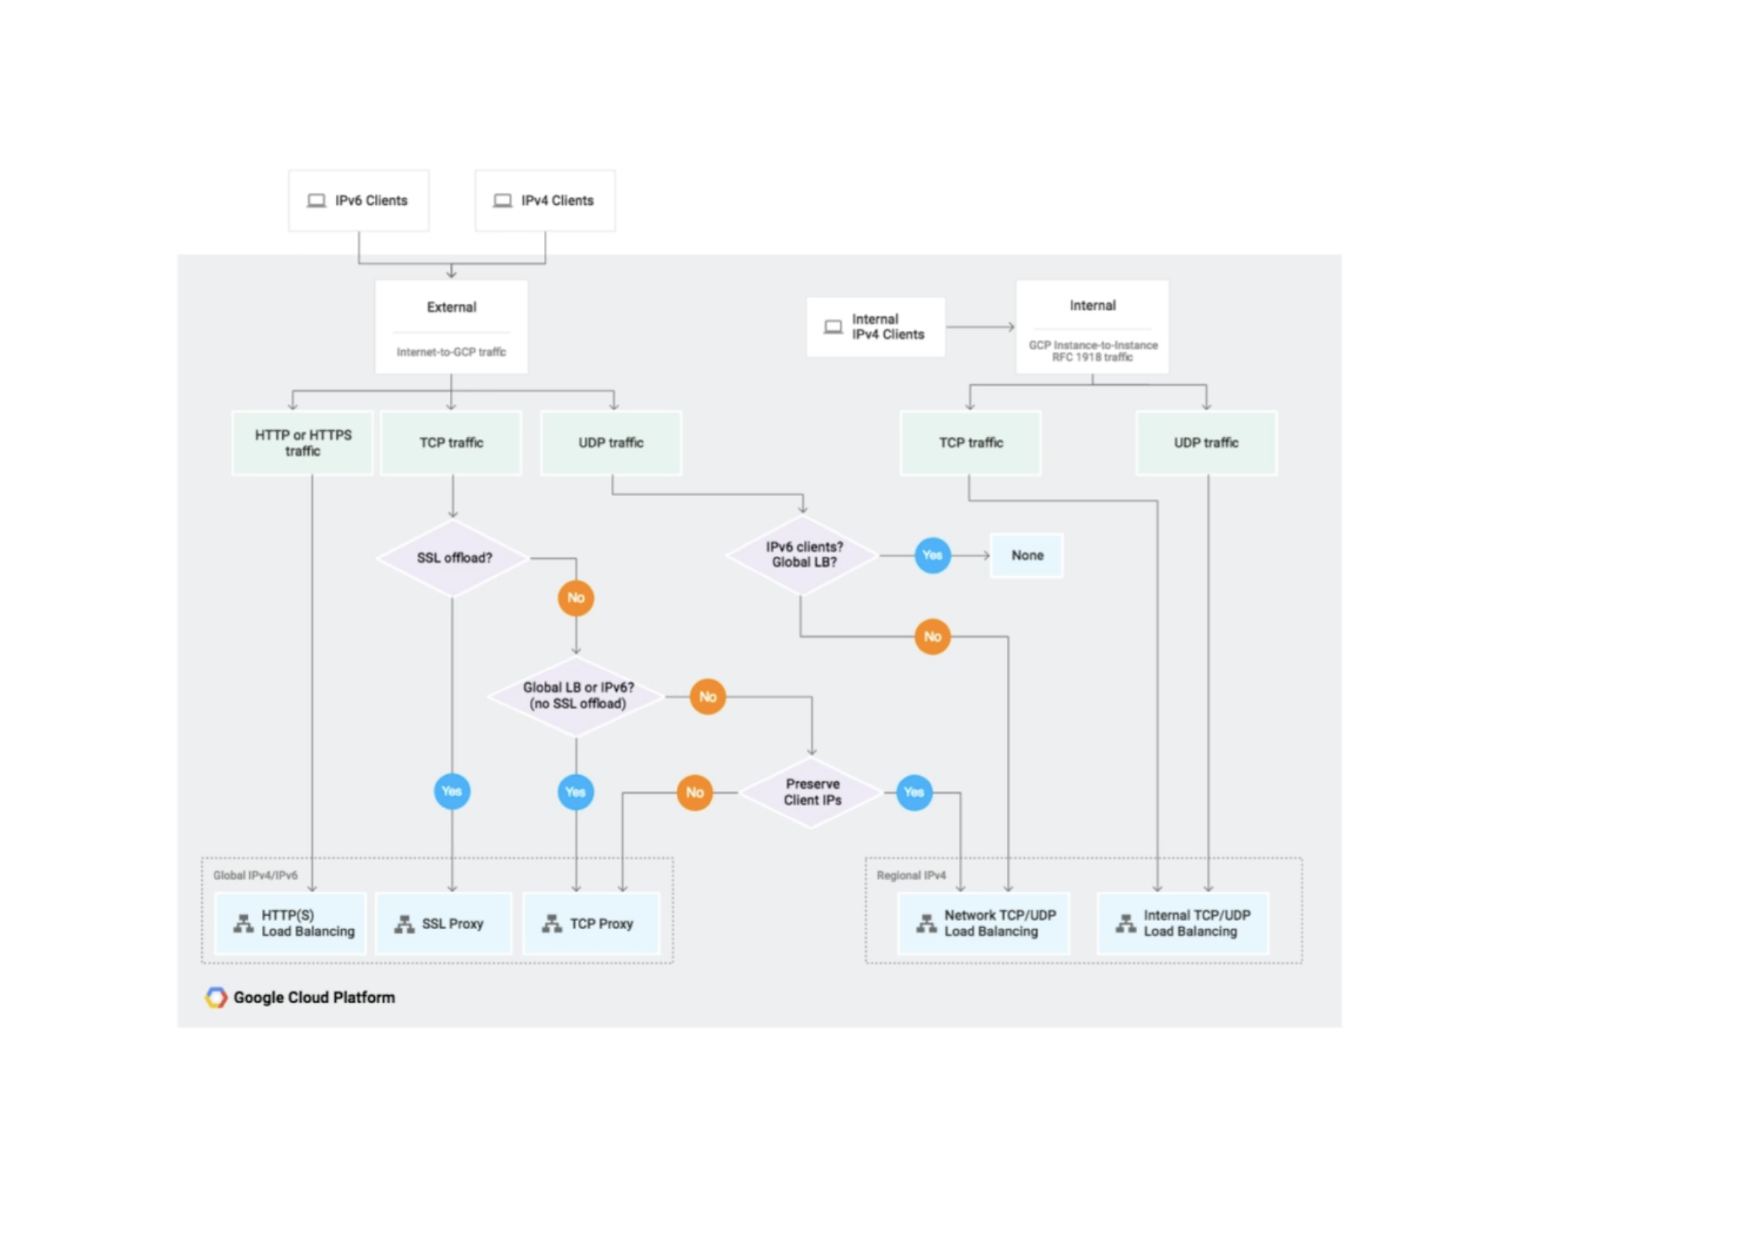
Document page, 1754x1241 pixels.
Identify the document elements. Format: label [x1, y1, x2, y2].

picture [150, 150, 1367, 1041]
